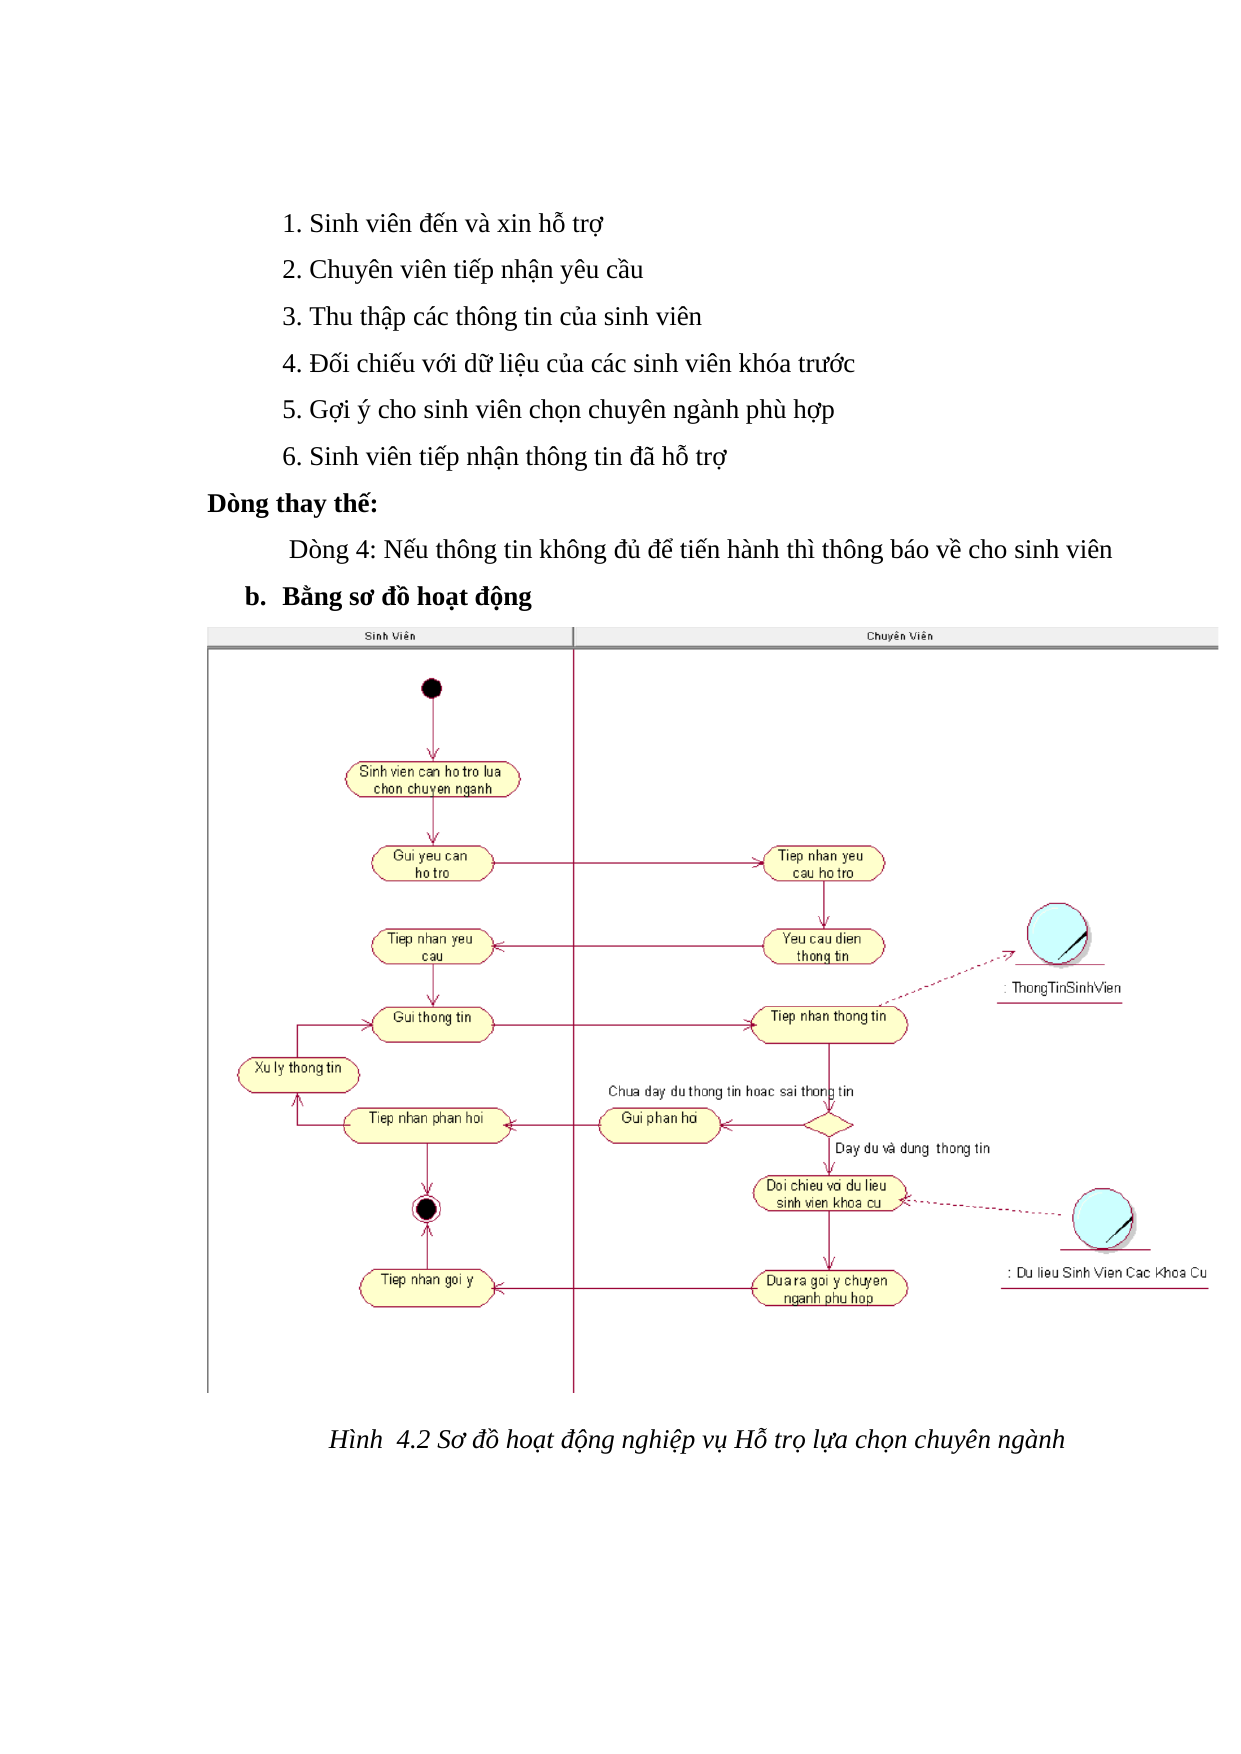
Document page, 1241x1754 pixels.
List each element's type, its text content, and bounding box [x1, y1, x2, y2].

list Bằng sơ đồ hoạt động [244, 580, 1122, 611]
list Thu thập các thông tin của sinh viên [282, 300, 1122, 331]
list Gợi ý cho sinh viên chọn chuyên ngành phù hợp [282, 394, 1122, 425]
picture [207, 627, 1219, 1393]
text Dòng 4: Nếu thông tin không đủ để tiến hành thì thông báo về cho sinh viên [207, 534, 1122, 565]
list Sinh viên tiếp nhận thông tin đã hỗ trợ [282, 440, 1122, 471]
list Sinh viên đến và xin hỗ trợ [282, 207, 1122, 238]
list Đối chiếu với dữ liệu của các sinh viên khóa trước [282, 347, 1122, 378]
list Chuyên viên tiếp nhận yêu cầu [282, 254, 1122, 285]
text Dòng thay thế: [207, 487, 1122, 518]
